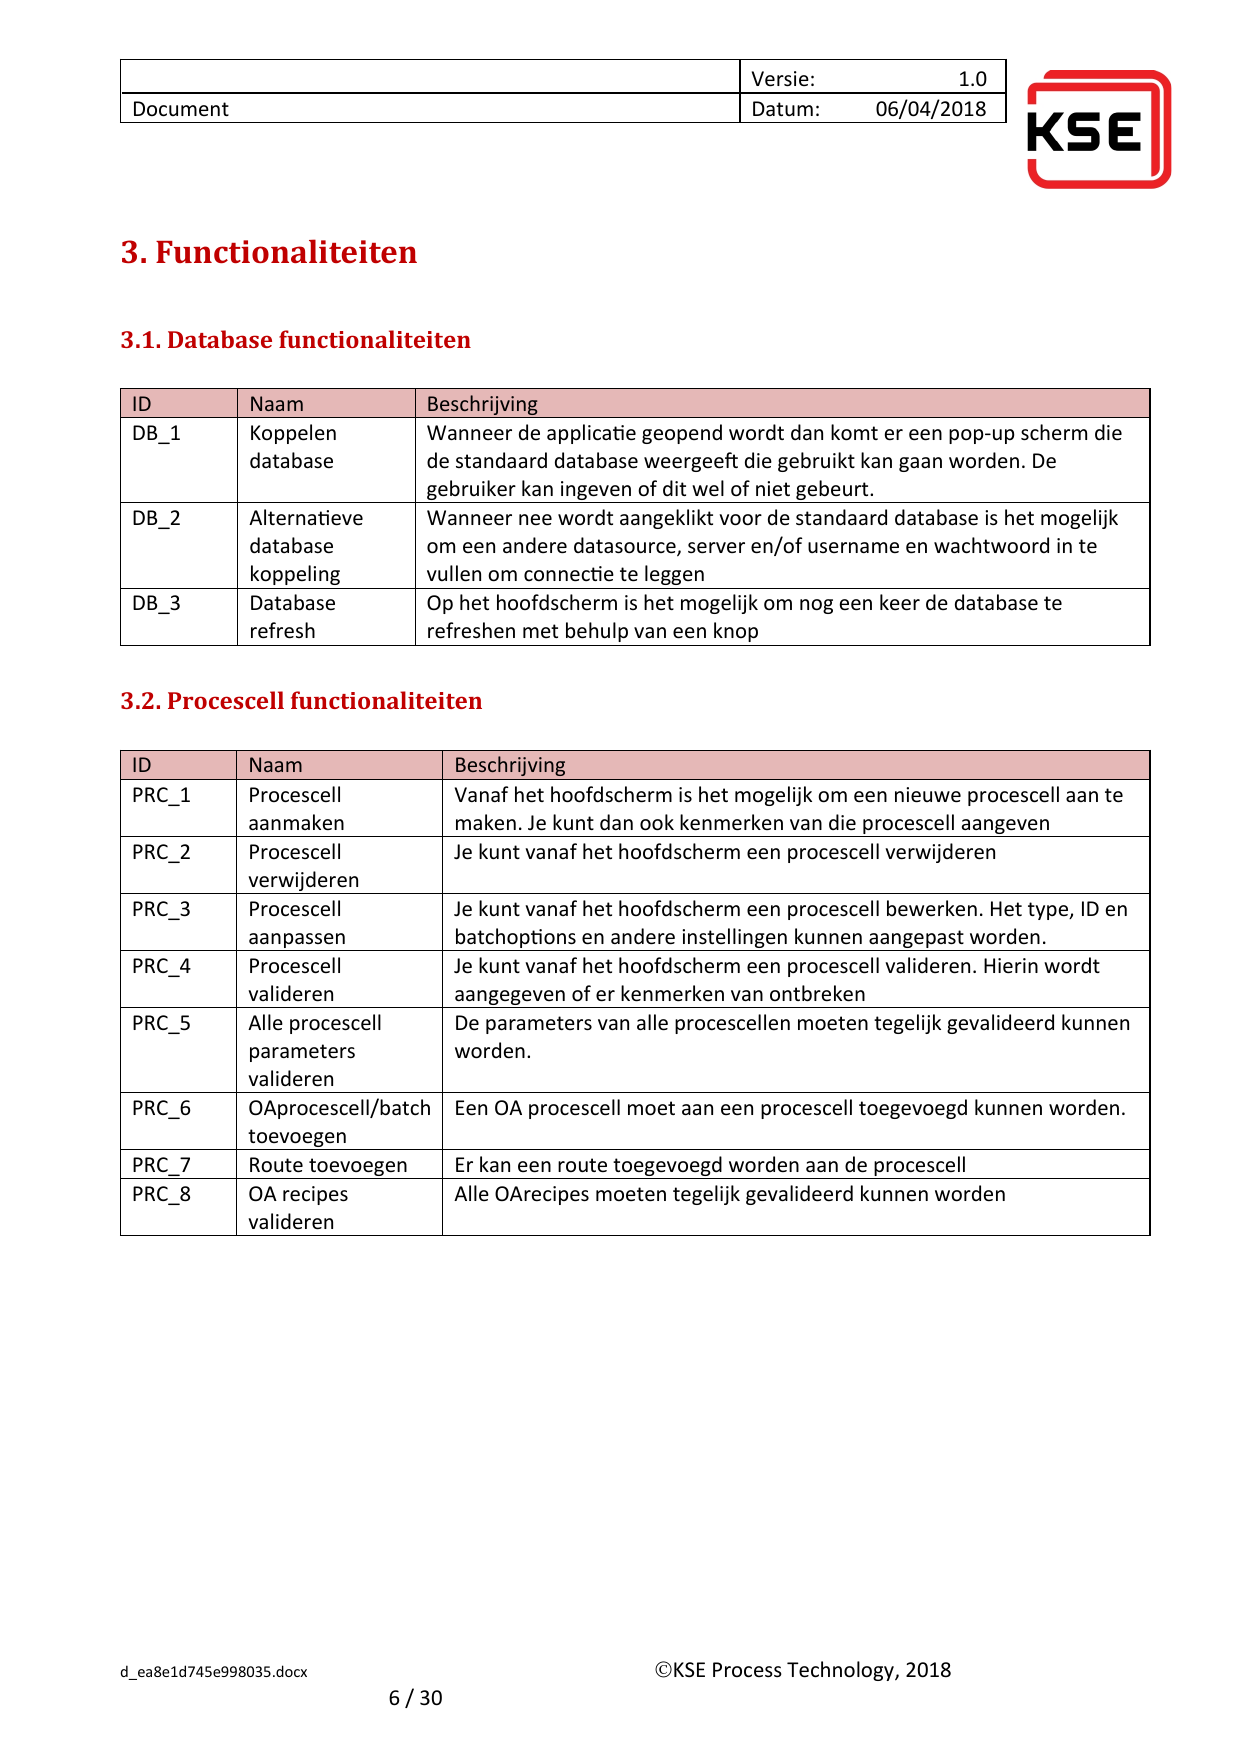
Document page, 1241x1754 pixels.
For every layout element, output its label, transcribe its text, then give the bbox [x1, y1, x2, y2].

table_cell PRC_1 [121, 780, 236, 836]
table_cell Route toevoegen [237, 1150, 442, 1178]
table_cell Procescell valideren [237, 951, 442, 1007]
table_header Beschrijving [416, 389, 1149, 417]
table_cell Op het hoofdscherm is het mogelijk om nog een keer de database te refreshen met behulp van een knop [416, 589, 1149, 644]
table_cell OA recipes valideren [237, 1179, 442, 1235]
table_cell De parameters van alle procescellen moeten tegelijk gevalideerd kunnen worden. [443, 1008, 1149, 1092]
table_cell Je kunt vanaf het hoofdscherm een procescell bewerken. Het type, ID en batchoptions en andere instellingen kunnen aangepast worden. [443, 894, 1149, 950]
table_cell PRC_3 [121, 894, 236, 950]
table_cell Wanneer de applicatie geopend wordt dan komt er een pop-up scherm die de standaard database weergeeft die gebruikt kan gaan worden. De gebruiker kan ingeven of dit wel of niet gebeurt. [416, 418, 1149, 502]
table_cell PRC_4 [121, 951, 236, 1007]
table_cell Een OA procescell moet aan een procescell toegevoegd kunnen worden. [443, 1093, 1149, 1149]
table_cell Wanneer nee wordt aangeklikt voor de standaard database is het mogelijk om een andere datasource, server en/of username en wachtwoord in te vullen om connectie te leggen [416, 503, 1149, 587]
table_cell Alternatieve database koppeling [238, 503, 415, 587]
table_header Naam [238, 389, 415, 417]
table_cell Procescell aanpassen [237, 894, 442, 950]
table_cell Procescell aanmaken [237, 780, 442, 836]
subtitle Procescell functionaliteiten [120, 686, 1150, 715]
table_cell PRC_7 [121, 1150, 236, 1178]
table_cell Je kunt vanaf het hoofdscherm een procescell verwijderen [443, 837, 1149, 893]
table_cell Vanaf het hoofdscherm is het mogelijk om een nieuwe procescell aan te maken. Je kunt dan ook kenmerken van die procescell aangeven [443, 780, 1149, 836]
table_cell Je kunt vanaf het hoofdscherm een procescell valideren. Hierin wordt aangegeven of er kenmerken van ontbreken [443, 951, 1149, 1007]
picture [1027, 70, 1172, 189]
table_cell OAprocescell/batch toevoegen [237, 1093, 442, 1149]
table_cell Alle procescell parameters valideren [237, 1008, 442, 1092]
table_cell DB_1 [121, 418, 237, 502]
table_cell DB_3 [121, 589, 237, 644]
table_header Naam [237, 751, 442, 779]
table_cell Procescell verwijderen [237, 837, 442, 893]
subtitle Functionaliteiten [120, 232, 1150, 271]
subtitle Database functionaliteiten [120, 324, 1150, 354]
table_cell PRC_2 [121, 837, 236, 893]
table_header ID [121, 389, 237, 417]
table_cell Database refresh [238, 589, 415, 644]
table_cell Alle OArecipes moeten tegelijk gevalideerd kunnen worden [443, 1179, 1149, 1235]
table_header Beschrijving [443, 751, 1149, 779]
table_cell Er kan een route toegevoegd worden aan de procescell [443, 1150, 1149, 1178]
table_cell Koppelen database [238, 418, 415, 502]
table_cell PRC_6 [121, 1093, 236, 1149]
table_header ID [121, 751, 236, 779]
table_cell PRC_8 [121, 1179, 236, 1235]
table_cell DB_2 [121, 503, 237, 587]
table_cell PRC_5 [121, 1008, 236, 1092]
